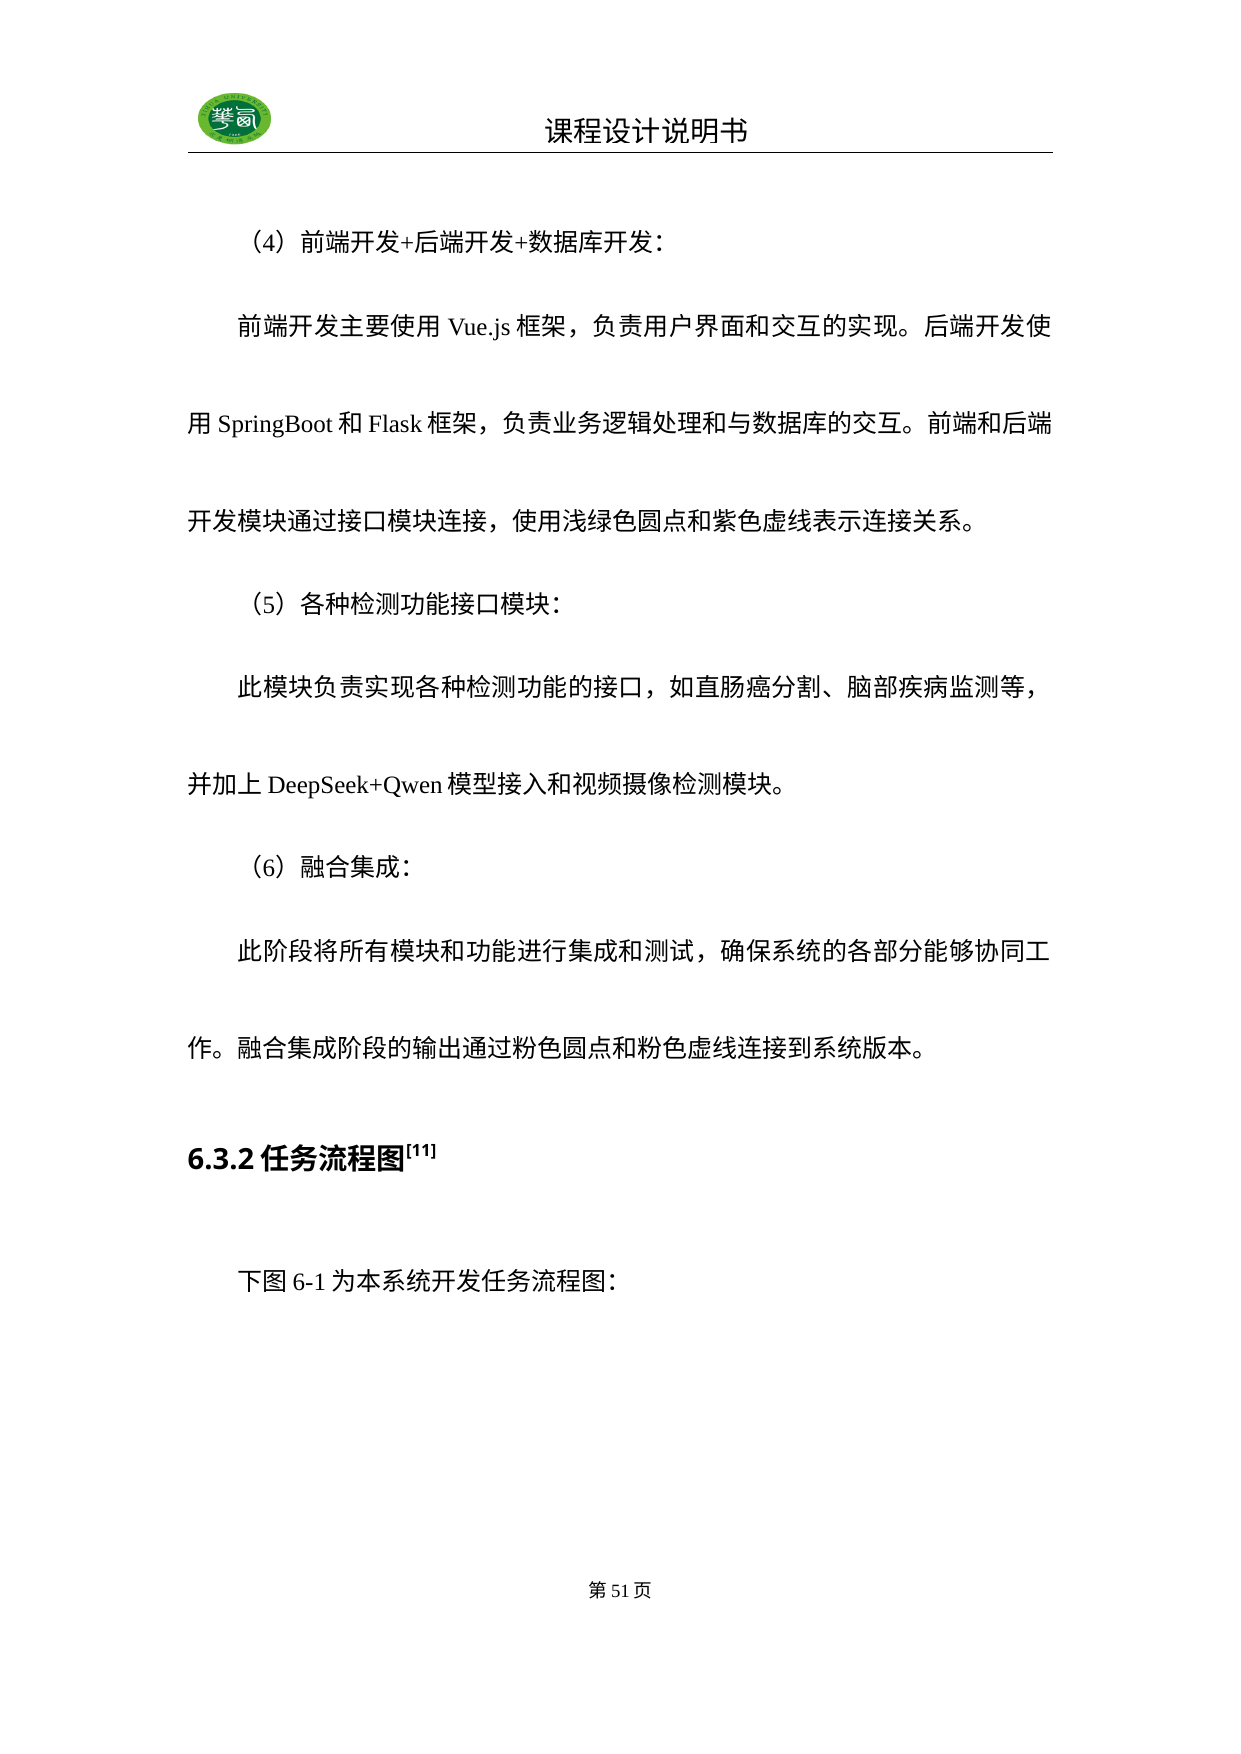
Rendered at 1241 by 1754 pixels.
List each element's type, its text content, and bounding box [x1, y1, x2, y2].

text 此阶段将所有模块和功能进行集成和测试，确保系统的各部分能够协同工作。融合集成阶段的输出通过粉色圆点和粉色虚线连接到系统版本。 [187, 917, 1053, 1079]
text 此模块负责实现各种检测功能的接口，如直肠癌分割、脑部疾病监测等，并加上DeepSeek+Qwen模型接入和视频摄像检测模块。 [187, 653, 1053, 815]
text 前端开发主要使用Vue.js框架，负责用户界面和交互的实现。后端开发使用SpringBoot和Flask框架，负责业务逻辑处理和与数据库的交互。前端和后端开发模块通过接口模块连接，使用浅绿色圆点和紫色虚线表示连接关系。 [187, 292, 1053, 552]
text （6）融合集成： [187, 833, 1053, 898]
text （5）各种检测功能接口模块： [187, 570, 1053, 635]
picture [187, 88, 282, 150]
text 下图6-1为本系统开发任务流程图： [187, 1247, 1053, 1312]
subtitle 6.3.2任务流程图[11] [187, 1124, 1053, 1189]
text （4）前端开发+后端开发+数据库开发： [187, 208, 1053, 273]
